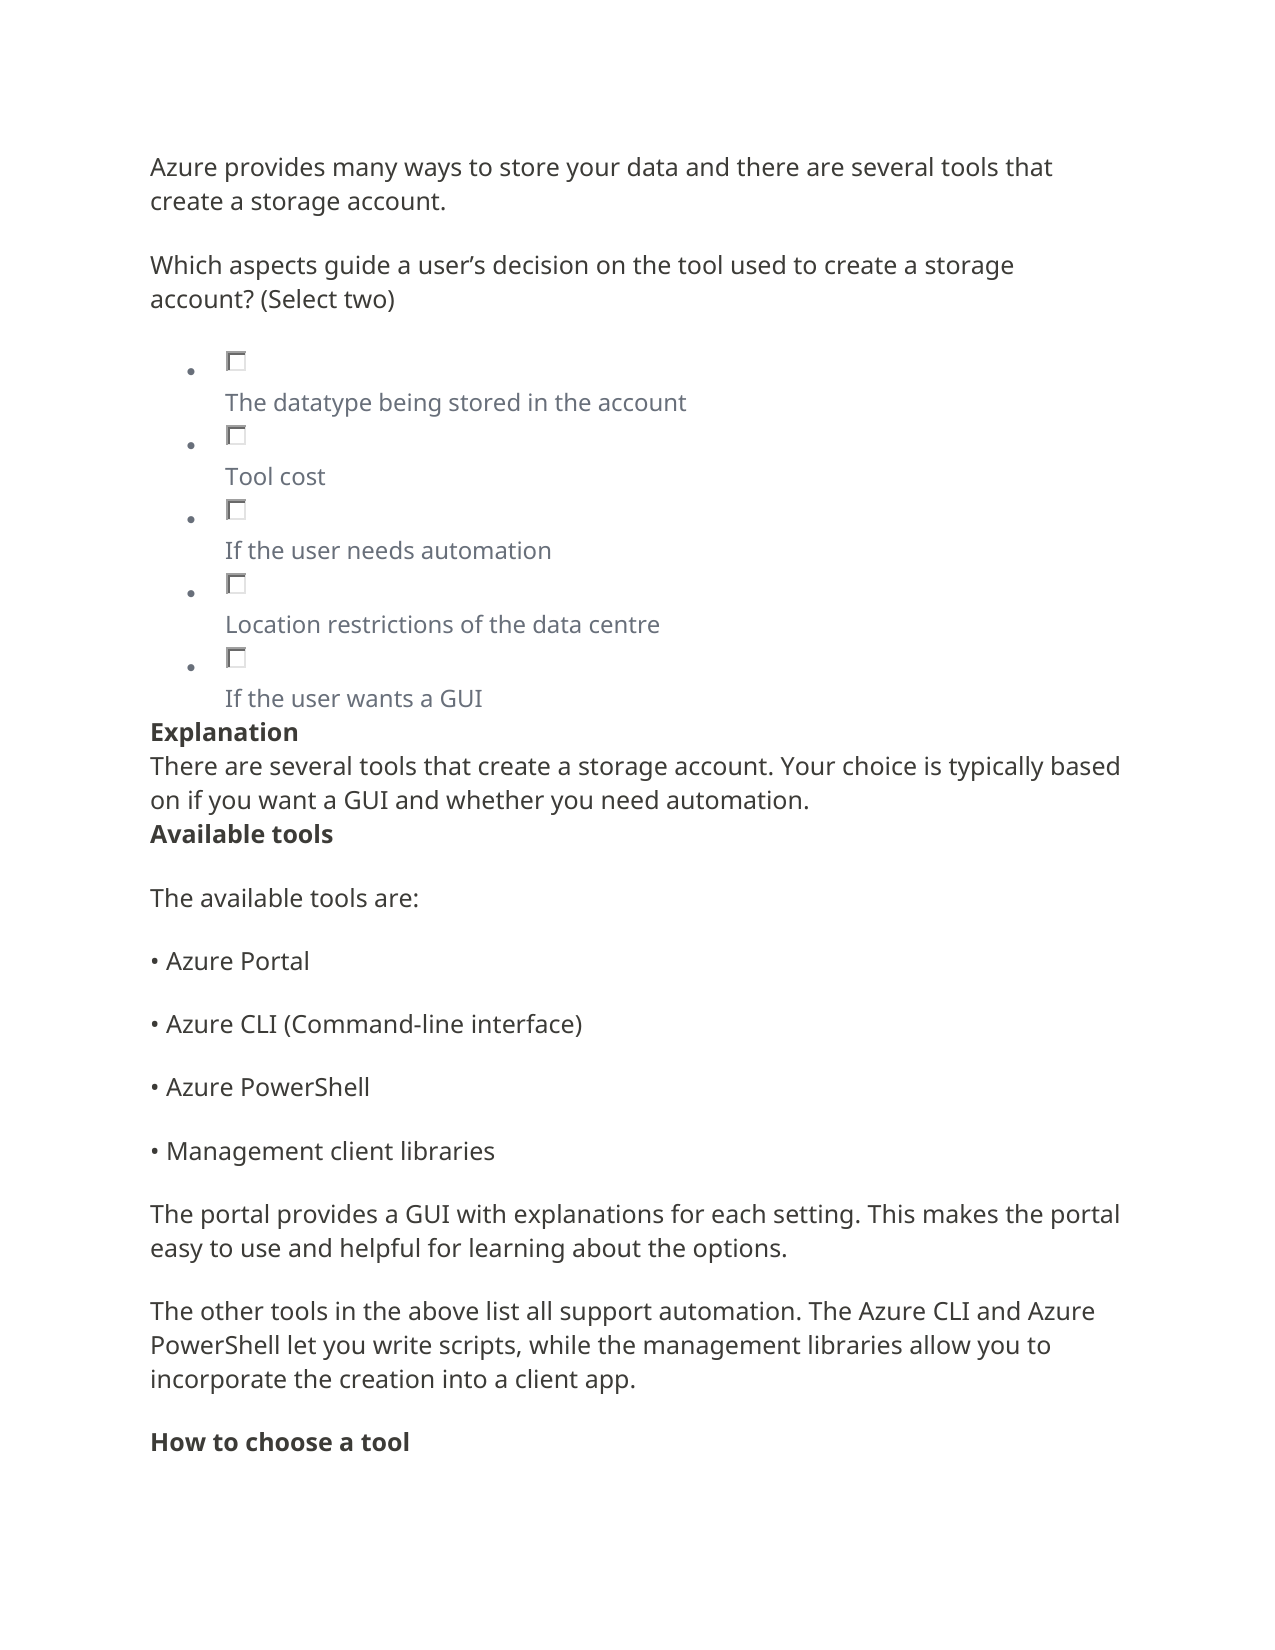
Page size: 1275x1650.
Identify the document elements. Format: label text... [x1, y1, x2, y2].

text Which aspects guide a user’s decision on the tool used to create a storage account? (Select two) [150, 247, 1125, 315]
text There are several tools that create a storage account. Your choice is typically based on if you want a GUI and whether you need automation. [150, 749, 1125, 817]
text Available tools [150, 817, 1125, 851]
text • Azure PowerShell [150, 1070, 1125, 1104]
text How to choose a tool [150, 1425, 1125, 1459]
text • Azure Portal [150, 943, 1125, 978]
text If the user wants a GUI [225, 682, 1125, 715]
list ​ [187, 344, 1125, 386]
text Location restrictions of the data centre [225, 608, 1125, 641]
text The datatype being stored in the account [225, 386, 1125, 419]
text If the user needs automation [225, 534, 1125, 567]
list ​ [187, 641, 1125, 682]
list ​ [187, 493, 1125, 534]
list ​ [187, 567, 1125, 608]
text The available tools are: [150, 880, 1125, 914]
text • Management client libraries [150, 1133, 1125, 1167]
text • Azure CLI (Command-line interface) [150, 1007, 1125, 1041]
text Tool cost [225, 460, 1125, 493]
text The portal provides a GUI with explanations for each setting. This makes the portal easy to use and helpful for learning about the options. [150, 1196, 1125, 1264]
subtitle Explanation [150, 715, 1125, 749]
text The other tools in the above list all support automation. The Azure CLI and Azure PowerShell let you write scripts, while the management libraries allow you to incorporate the creation into a client app. [150, 1294, 1125, 1396]
text Azure provides many ways to store your data and there are several tools that create a storage account. [150, 150, 1125, 218]
list ​ [187, 419, 1125, 460]
